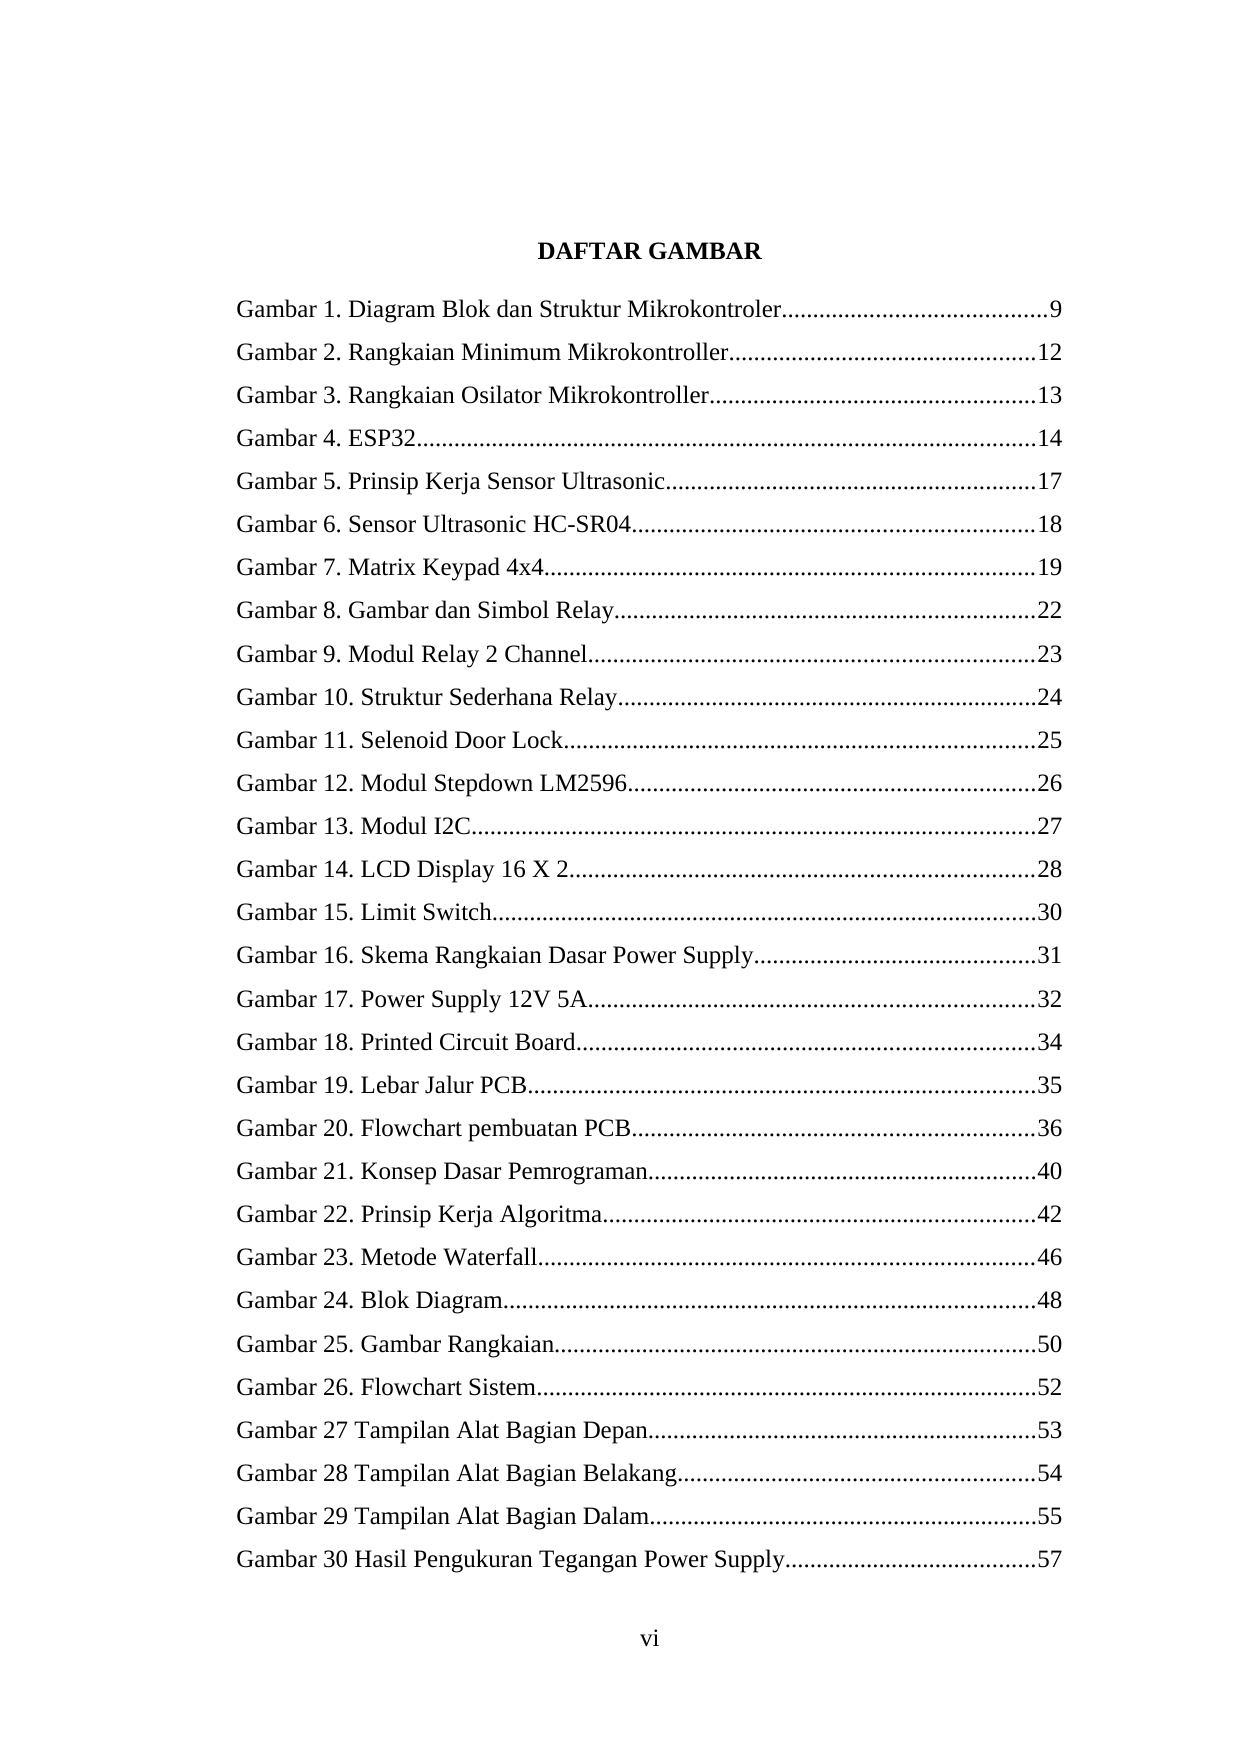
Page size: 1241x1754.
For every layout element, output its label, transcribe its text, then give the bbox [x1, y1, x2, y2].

text Gambar 30 Hasil Pengukuran Tegangan Power Supply 57 [236, 1544, 1063, 1573]
text Gambar 20. Flowchart pembuatan PCB 36 [236, 1113, 1063, 1142]
text Gambar 12. Modul Stepdown LM2596 26 [236, 768, 1063, 797]
text Gambar 11. Selenoid Door Lock 25 [236, 725, 1063, 754]
text Gambar 19. Lebar Jalur PCB 35 [236, 1070, 1063, 1099]
text Gambar 4. ESP32 14 [236, 423, 1063, 452]
text Gambar 5. Prinsip Kerja Sensor Ultrasonic 17 [236, 466, 1063, 495]
text Gambar 1. Diagram Blok dan Struktur Mikrokontroler 9 [236, 294, 1063, 322]
text Gambar 26. Flowchart Sistem 52 [236, 1372, 1063, 1401]
text Gambar 23. Metode Waterfall 46 [236, 1242, 1063, 1271]
text Gambar 27 Tampilan Alat Bagian Depan 53 [236, 1415, 1063, 1444]
text Gambar 28 Tampilan Alat Bagian Belakang 54 [236, 1458, 1063, 1487]
text Gambar 25. Gambar Rangkaian 50 [236, 1329, 1063, 1357]
text Gambar 24. Blok Diagram 48 [236, 1286, 1063, 1314]
text Gambar 17. Power Supply 12V 5A 32 [236, 984, 1063, 1012]
text Gambar 21. Konsep Dasar Pemrograman 40 [236, 1156, 1063, 1185]
text Gambar 3. Rangkaian Osilator Mikrokontroller 13 [236, 380, 1063, 409]
text Gambar 9. Modul Relay 2 Channel 23 [236, 639, 1063, 667]
text Gambar 6. Sensor Ultrasonic HC-SR04 18 [236, 509, 1063, 538]
text Gambar 8. Gambar dan Simbol Relay 22 [236, 596, 1063, 624]
text Gambar 13. Modul I2C 27 [236, 811, 1063, 840]
text Gambar 16. Skema Rangkaian Dasar Power Supply 31 [236, 941, 1063, 969]
text Gambar 15. Limit Switch 30 [236, 897, 1063, 926]
text Gambar 7. Matrix Keypad 4x4 19 [236, 552, 1063, 581]
text Gambar 14. LCD Display 16 X 2 28 [236, 854, 1063, 883]
subtitle DAFTAR GAMBAR [236, 236, 1063, 265]
text Gambar 22. Prinsip Kerja Algoritma 42 [236, 1199, 1063, 1228]
text Gambar 2. Rangkaian Minimum Mikrokontroller 12 [236, 337, 1063, 366]
text Gambar 29 Tampilan Alat Bagian Dalam 55 [236, 1501, 1063, 1530]
text Gambar 10. Struktur Sederhana Relay 24 [236, 682, 1063, 711]
text Gambar 18. Printed Circuit Board 34 [236, 1027, 1063, 1056]
